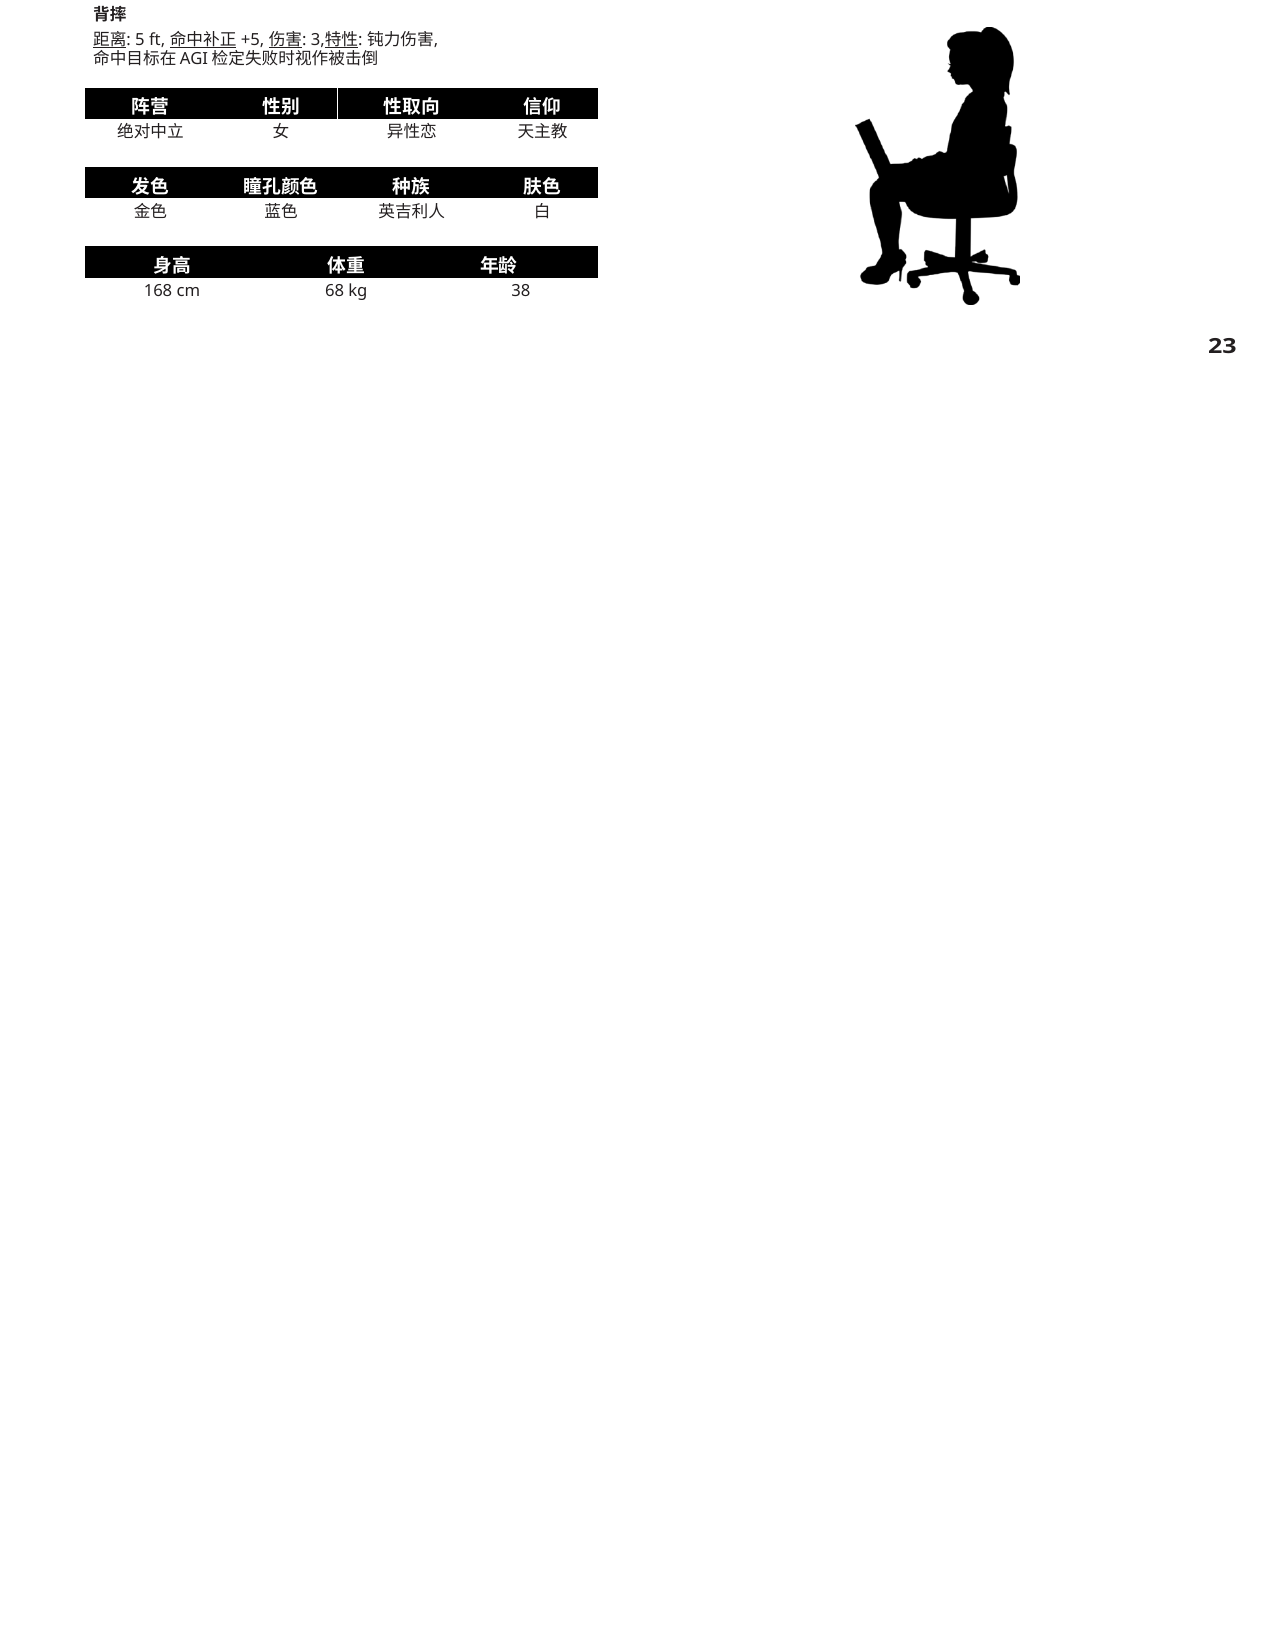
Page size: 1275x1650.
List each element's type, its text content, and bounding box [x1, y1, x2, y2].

text 23 [14, 331, 1236, 359]
picture [855, 27, 1020, 305]
